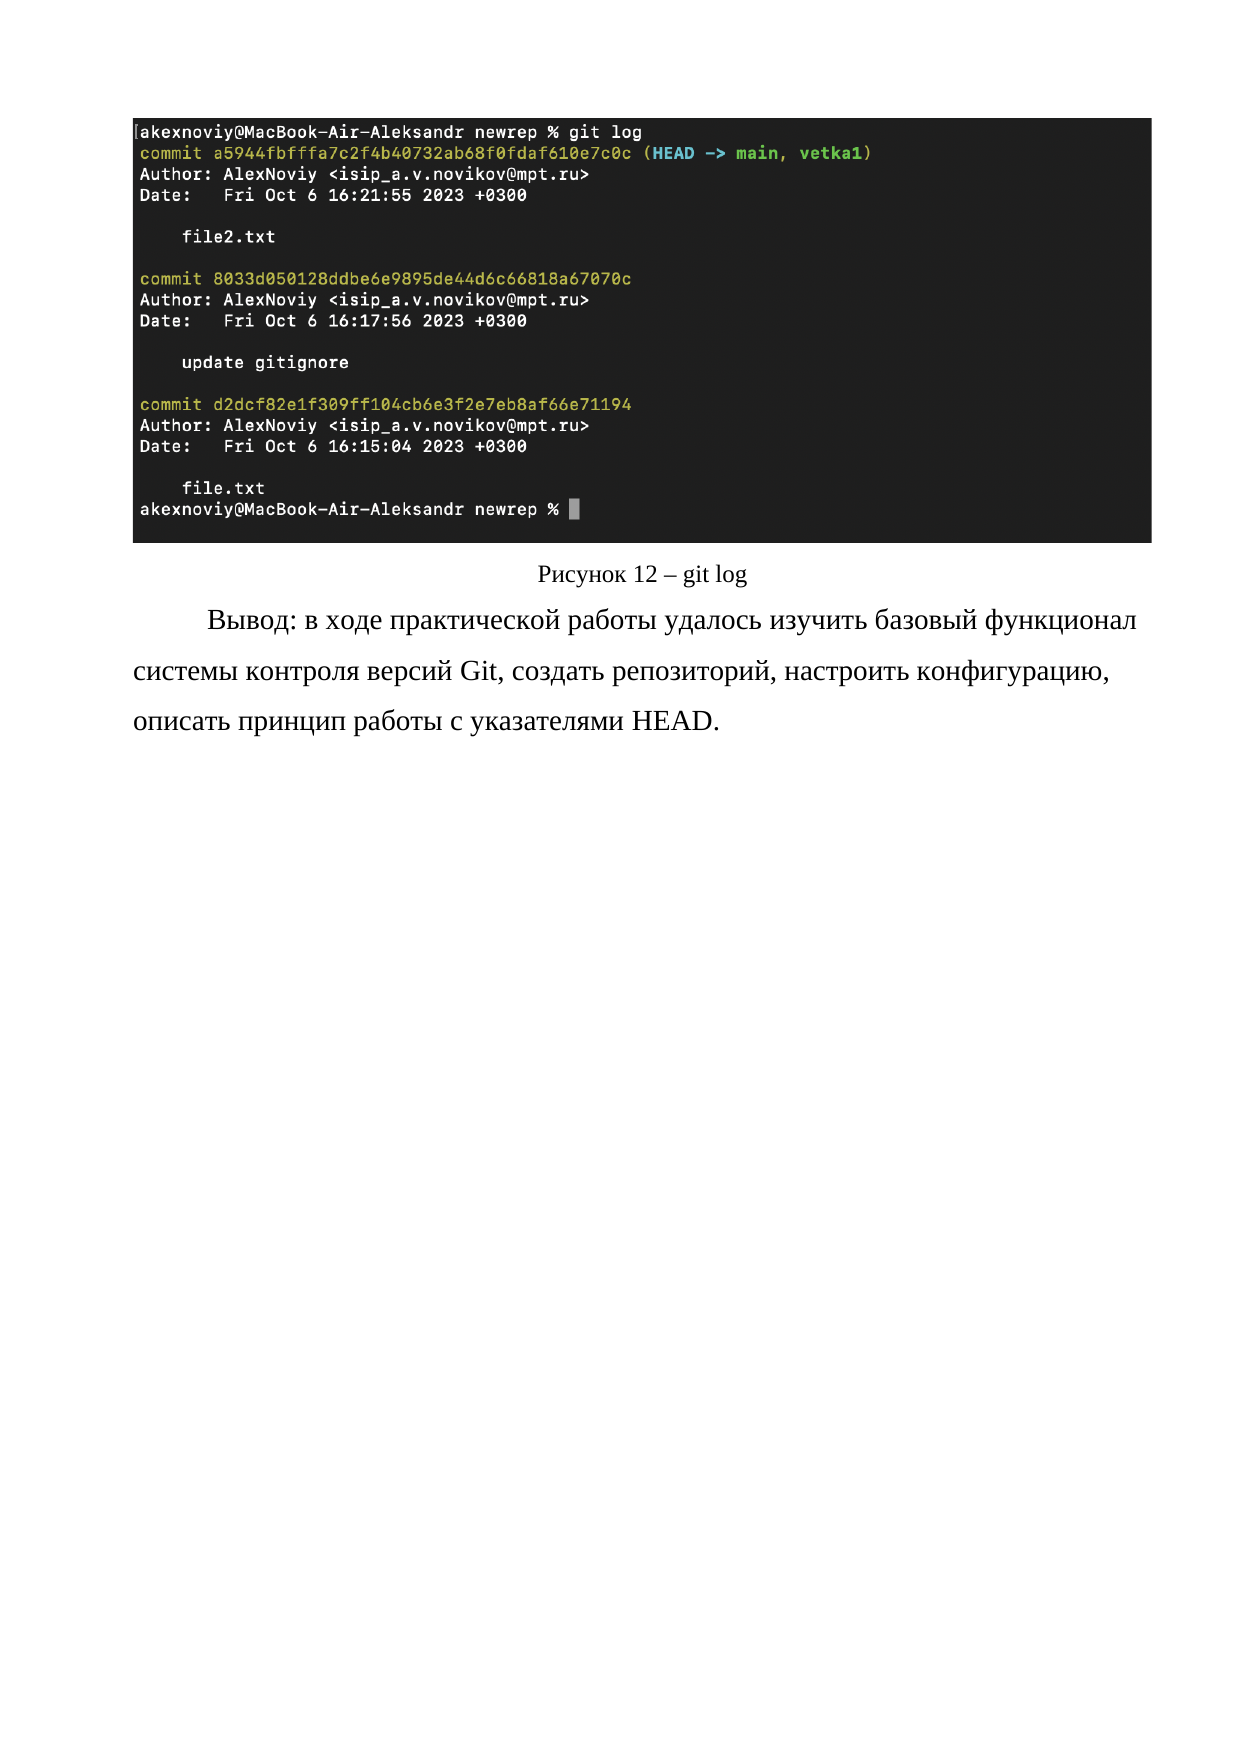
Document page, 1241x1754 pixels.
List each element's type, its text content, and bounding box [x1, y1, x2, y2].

text Вывод: в ходе практической работы удалось изучить базовый функционал системы контроля версий Git, создать репозиторий, настроить конфигурацию, описать принцип работы с указателями HEAD. [133, 602, 1152, 736]
picture [132, 118, 1152, 543]
